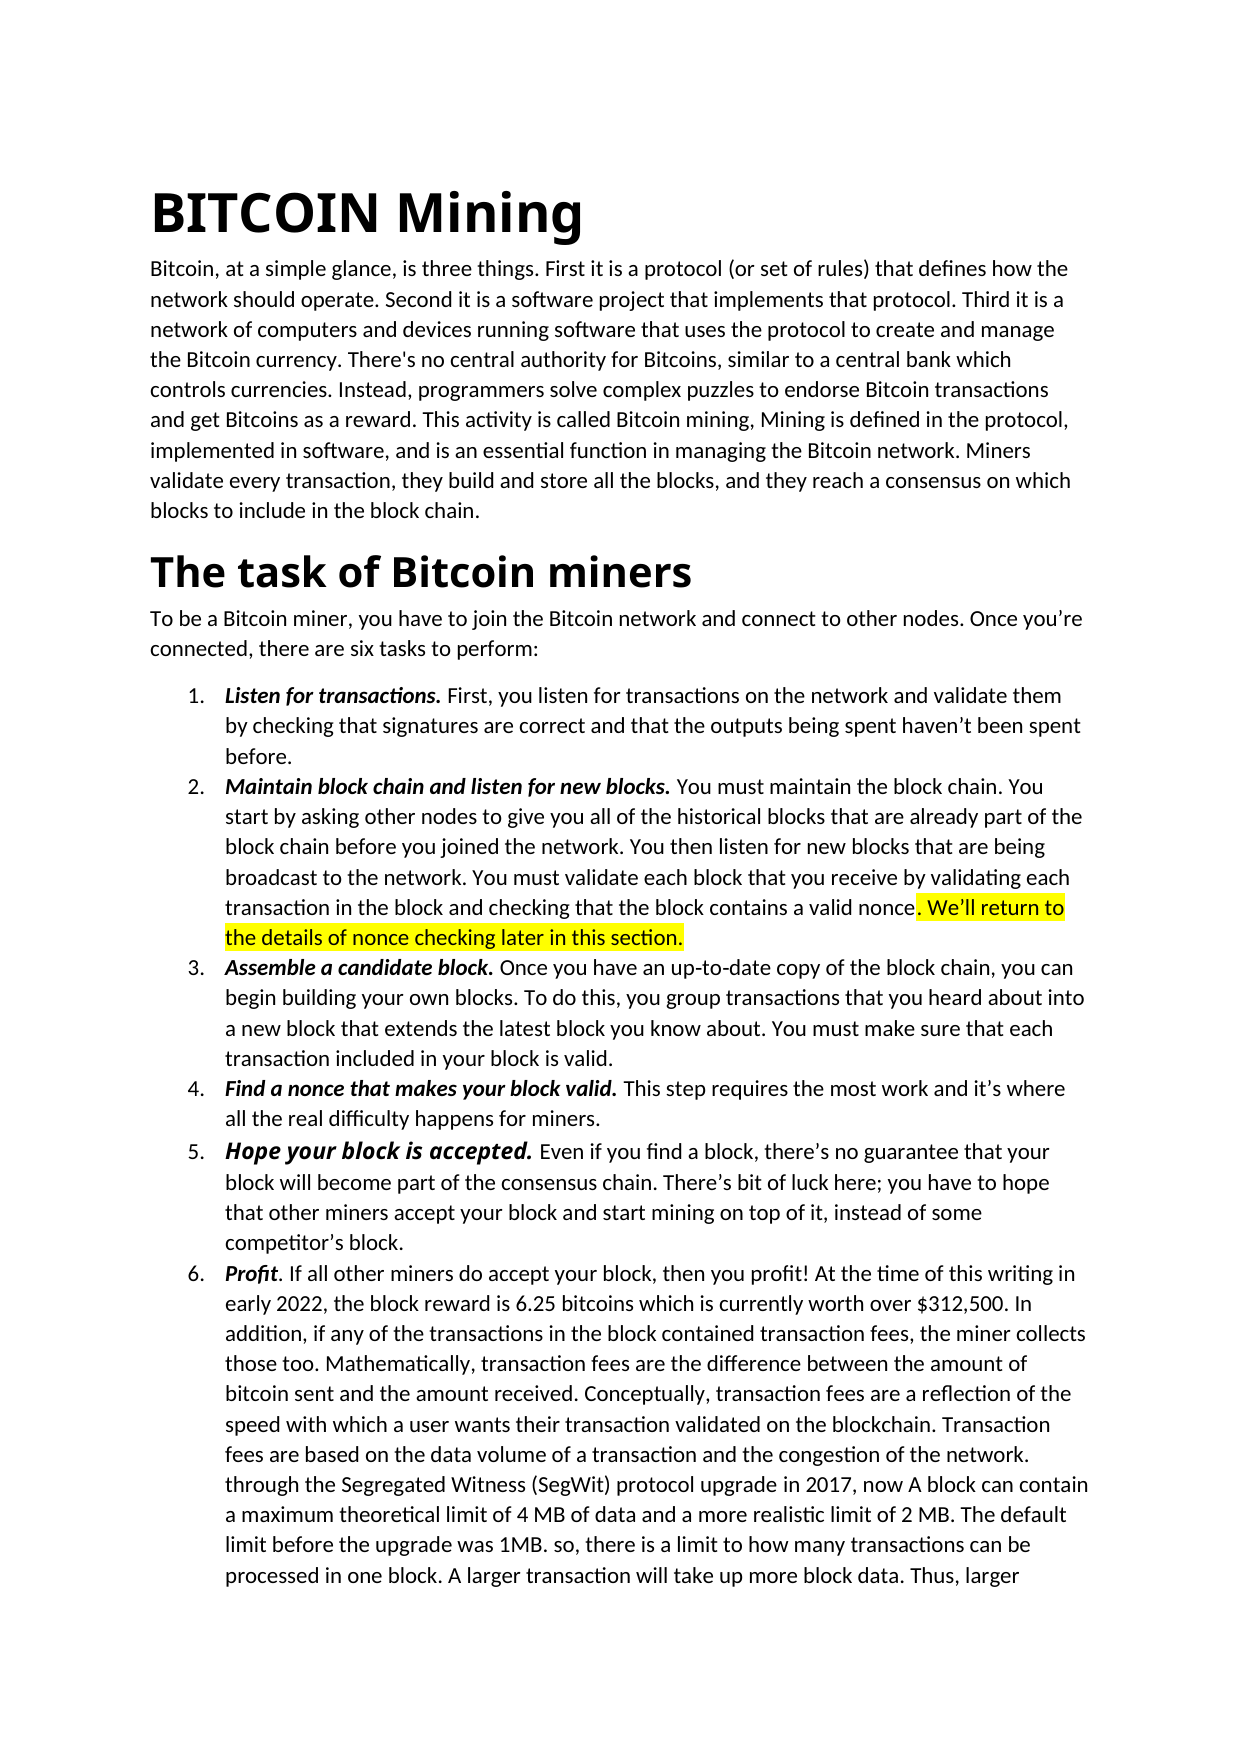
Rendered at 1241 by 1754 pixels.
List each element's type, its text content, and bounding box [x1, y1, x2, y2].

list Hope your block is accepted. Even if you find a block, there’s no guarantee that your block will become part of the consensus chain. There’s bit of luck here; you have to hope that other miners accept your block and start mining on top of it, instead of some competitor’s block. [187, 1134, 1090, 1256]
subtitle The task of Bitcoin miners [150, 543, 1090, 600]
subtitle BITCOIN Mining [150, 175, 1090, 249]
list Find a nonce that makes your block valid. This step requires the most work and it’s where all the real difficulty happens for miners. [187, 1074, 1090, 1132]
list Assemble a candidate block. Once you have an up‐to‐date copy of the block chain, you can begin building your own blocks. To do this, you group transactions that you heard about into a new block that extends the latest block you know about. You must make sure that each transaction included in your block is valid. [187, 953, 1090, 1072]
list Maintain block chain and listen for new blocks. You must maintain the block chain. You start by asking other nodes to give you all of the historical blocks that are already part of the block chain before you joined the network. You then listen for new blocks that are being broadcast to the network. You must validate each block that you receive by validating each transaction in the block and checking that the block contains a valid nonce. We’ll return to the details of nonce checking later in this section. [187, 772, 1090, 951]
text Bitcoin, at a simple glance, is three things. First it is a protocol (or set of rules) that defines how the network should operate. Second it is a software project that implements that protocol. Third it is a network of computers and devices running software that uses the protocol to create and manage the Bitcoin currency. There's no central authority for Bitcoins, similar to a central bank which controls currencies. Instead, programmers solve complex puzzles to endorse Bitcoin transactions and get Bitcoins as a reward. This activity is called Bitcoin mining, Mining is defined in the protocol, implemented in software, and is an essential function in managing the Bitcoin network. Miners validate every transaction, they build and store all the blocks, and they reach a consensus on which blocks to include in the block chain. [150, 254, 1090, 524]
list Listen for transactions. First, you listen for transactions on the network and validate them by checking that signatures are correct and that the outputs being spent haven’t been spent before. [187, 681, 1090, 770]
text To be a Bitcoin miner, you have to join the Bitcoin network and connect to other nodes. Once you’re connected, there are six tasks to perform: [150, 604, 1090, 663]
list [187, 1259, 1090, 1589]
